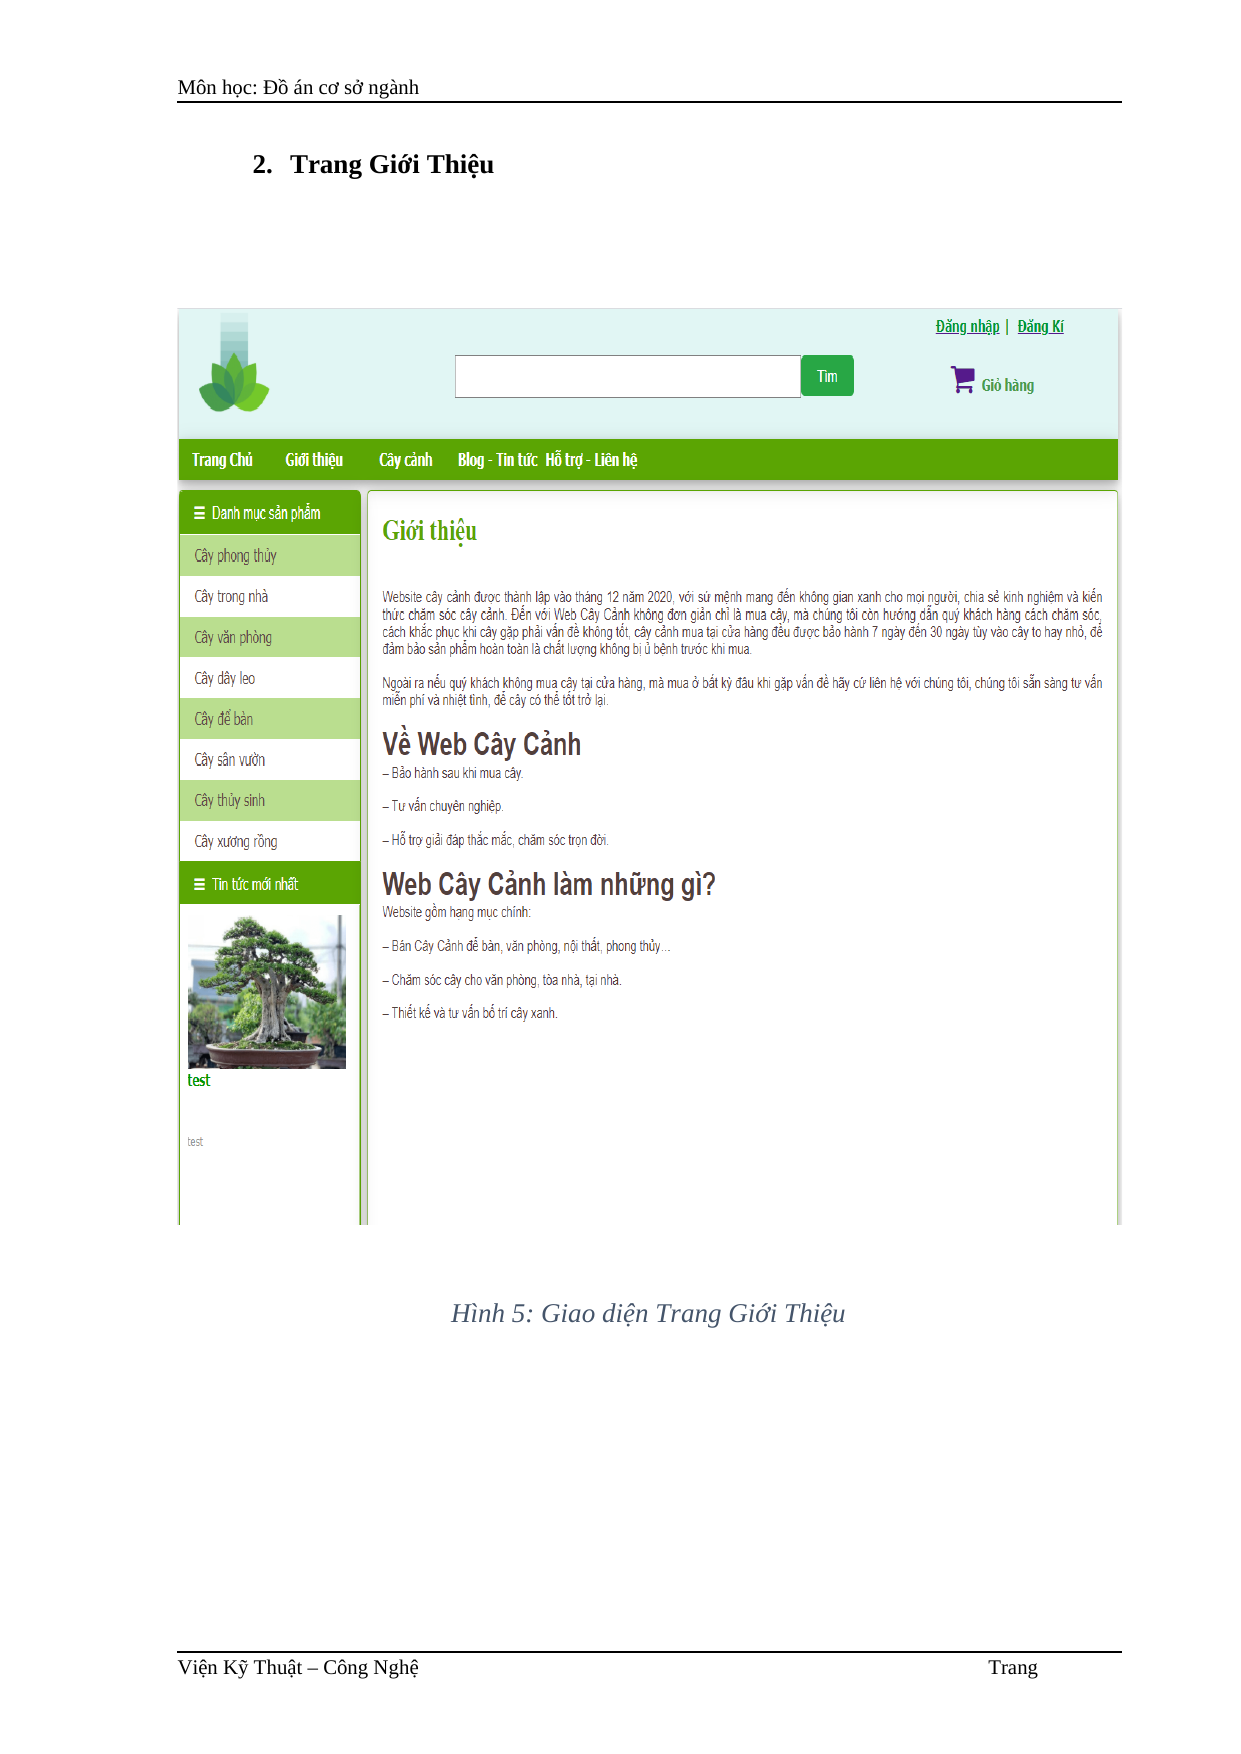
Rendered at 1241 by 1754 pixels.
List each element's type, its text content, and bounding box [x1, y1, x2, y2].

picture [177, 307, 1123, 1225]
subtitle Trang Giới Thiệu [252, 148, 1122, 179]
text Hình 5: Giao diện Trang Giới Thiệu [177, 1297, 1122, 1328]
